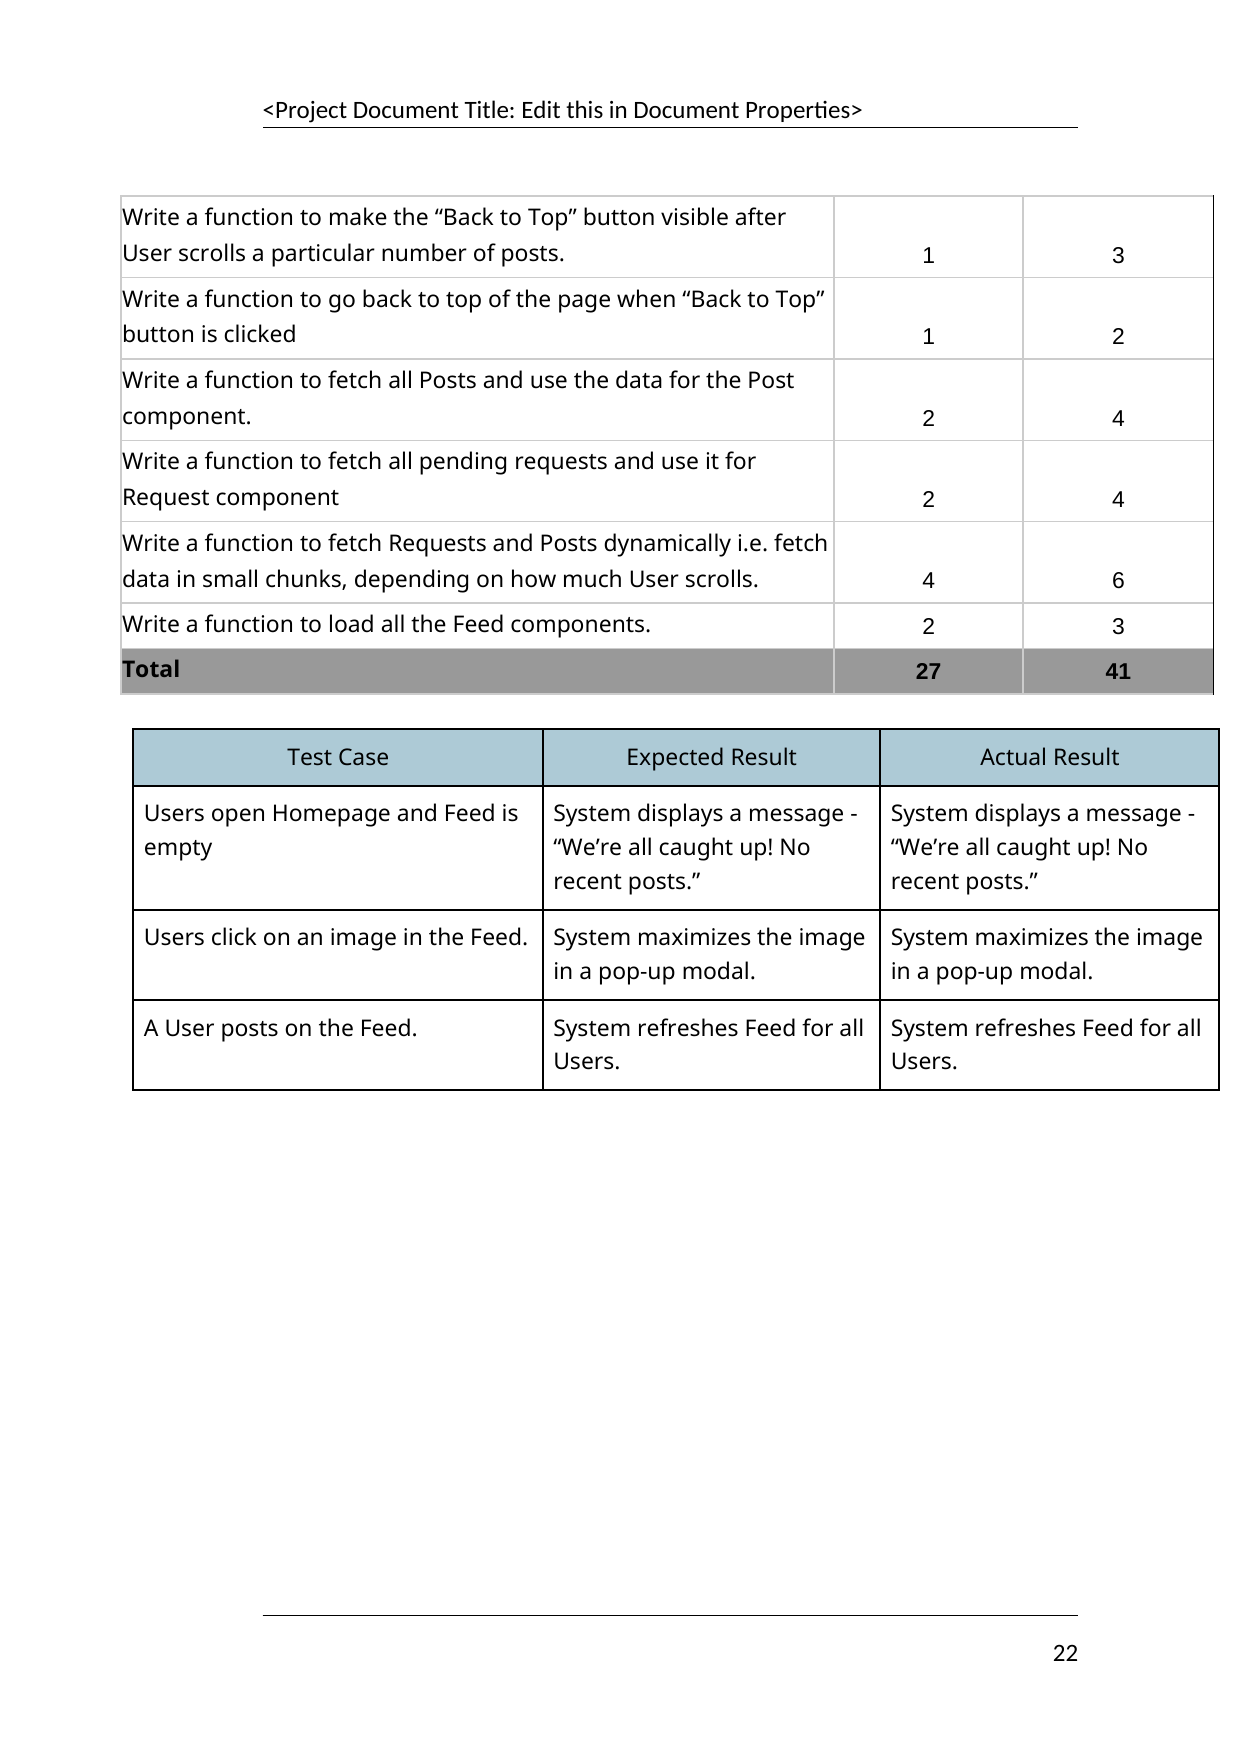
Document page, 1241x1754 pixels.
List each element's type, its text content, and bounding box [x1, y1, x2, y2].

table_cell System refreshes Feed for all Users. [544, 1001, 879, 1089]
table_cell 3 [1024, 197, 1213, 277]
table_cell 2 [835, 360, 1022, 439]
table_cell Write a function to make the “Back to Top” button visible after User scrolls a particular number of posts. [122, 197, 833, 277]
table_cell System displays a message - “We’re all caught up! No recent posts.” [881, 787, 1218, 909]
table_cell 1 [835, 278, 1022, 358]
table_cell 41 [1024, 649, 1213, 693]
table_cell 2 [835, 604, 1022, 648]
table_cell 4 [1024, 441, 1213, 521]
table_cell Users open Homepage and Feed is empty [134, 787, 542, 909]
table_cell Users click on an image in the Feed. [134, 911, 542, 999]
table_cell 3 [1024, 604, 1213, 648]
table_cell Write a function to fetch Requests and Posts dynamically i.e. fetch data in small chunks, depending on how much User scrolls. [122, 522, 833, 602]
table_header Actual Result [881, 730, 1218, 785]
table_cell Write a function to fetch all pending requests and use it for Request component [122, 441, 833, 521]
table_cell System refreshes Feed for all Users. [881, 1001, 1218, 1089]
table_header Expected Result [544, 730, 879, 785]
table_cell System maximizes the image in a pop-up modal. [881, 911, 1218, 999]
table_cell System displays a message - “We’re all caught up! No recent posts.” [544, 787, 879, 909]
table_cell 1 [835, 197, 1022, 277]
table_cell 4 [835, 522, 1022, 602]
table_cell 2 [1024, 278, 1213, 358]
table_cell A User posts on the Feed. [134, 1001, 542, 1089]
table_header Test Case [134, 730, 542, 785]
table_cell Write a function to go back to top of the page when “Back to Top” button is clicked [122, 278, 833, 358]
table_cell 4 [1024, 360, 1213, 439]
table_cell 6 [1024, 522, 1213, 602]
table_cell Total [122, 649, 833, 693]
table_cell 2 [835, 441, 1022, 521]
table_cell System maximizes the image in a pop-up modal. [544, 911, 879, 999]
table_cell Write a function to fetch all Posts and use the data for the Post component. [122, 360, 833, 439]
table_cell 27 [835, 649, 1022, 693]
table_cell Write a function to load all the Feed components. [122, 604, 833, 648]
